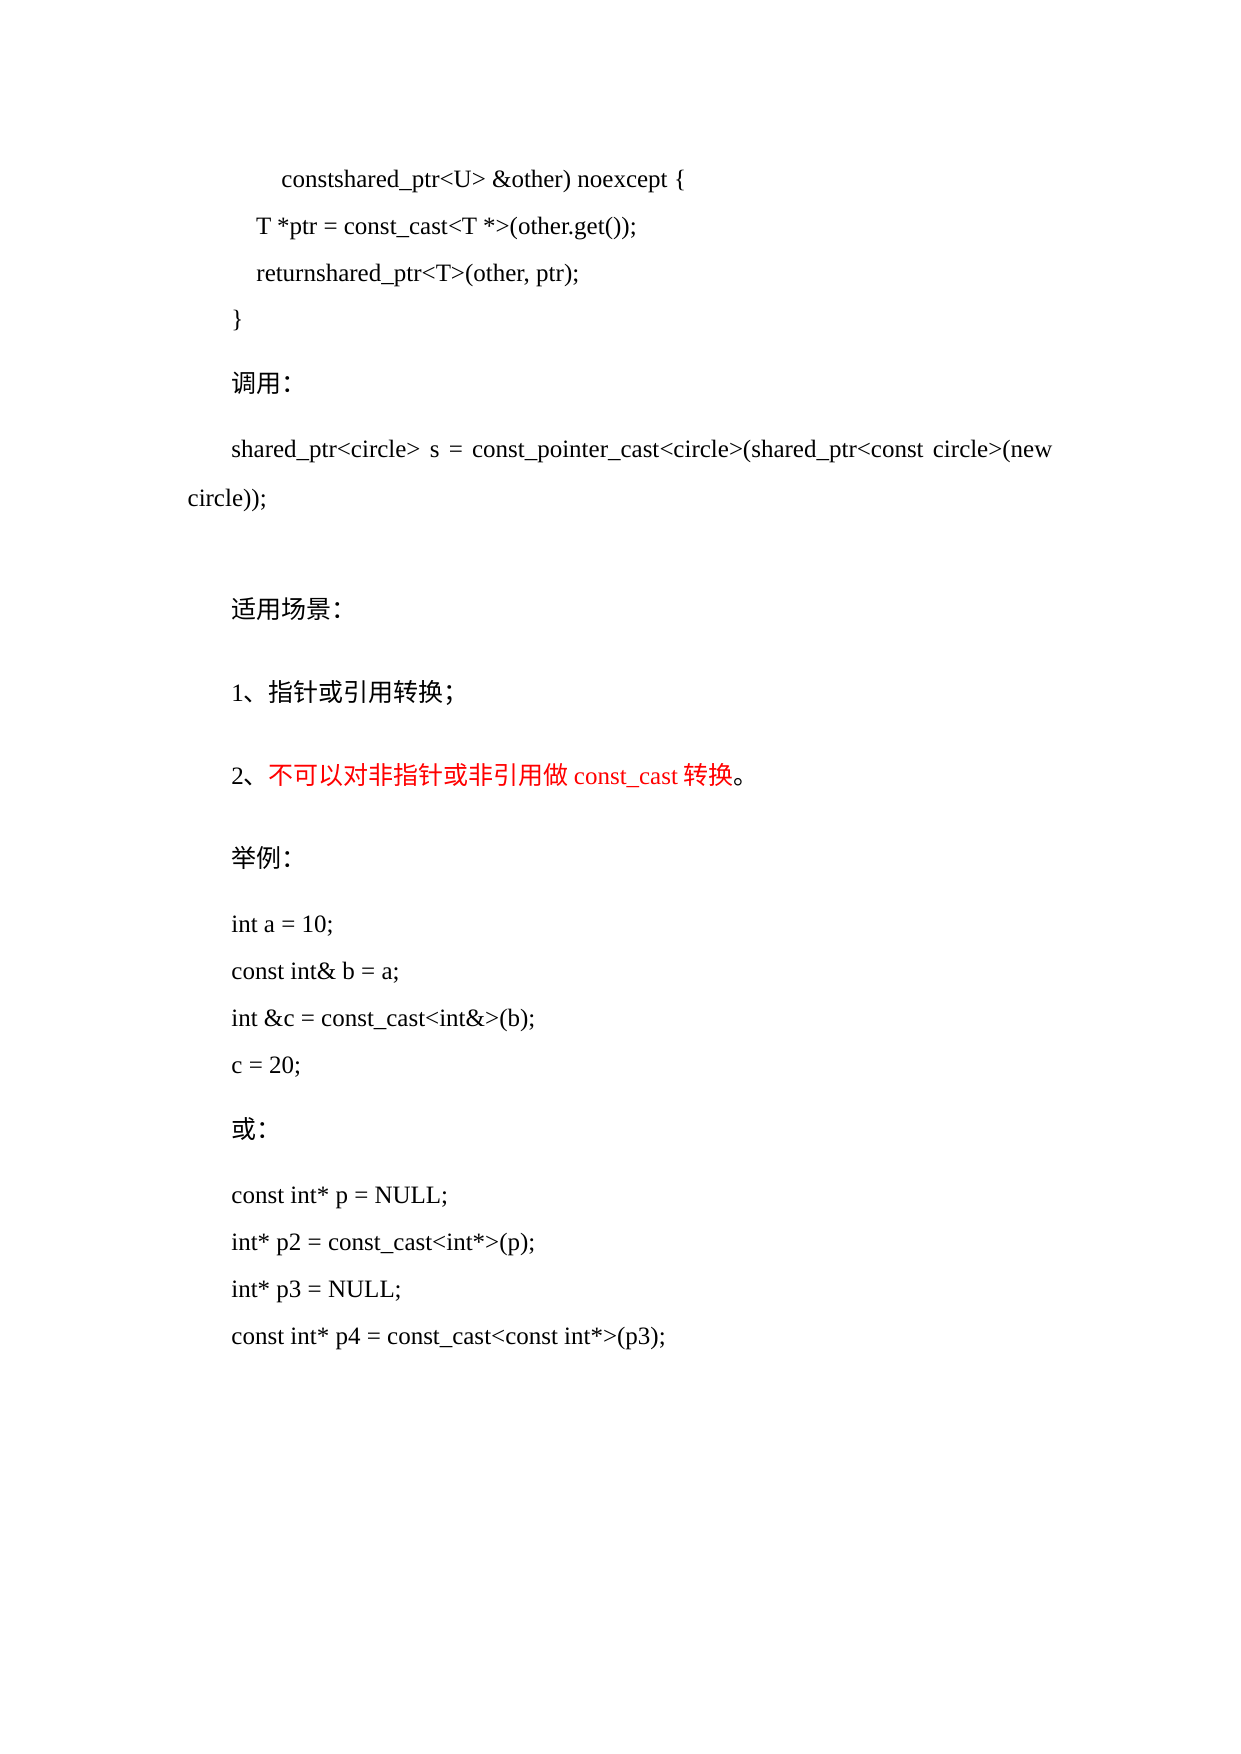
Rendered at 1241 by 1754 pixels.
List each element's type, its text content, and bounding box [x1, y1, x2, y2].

list int* p2 = const_cast<int*>(p); [187, 1225, 1053, 1258]
list 指针或引用转换； [187, 658, 1053, 723]
list const int& b = a; [187, 954, 1053, 987]
text constshared_ptr<U> &other) noexcept { [187, 162, 1053, 194]
list c = 20; [187, 1048, 1053, 1081]
list 举例： [187, 824, 1053, 889]
text T *ptr = const_cast<T *>(other.get()); [187, 209, 1053, 241]
list 不可以对非指针或非引用做const_cast转换。 [187, 741, 1053, 806]
list int a = 10; [187, 908, 1053, 940]
list const int* p4 = const_cast<const int*>(p3); [187, 1319, 1053, 1351]
text 适用场景： [187, 575, 1053, 640]
list int* p3 = NULL; [187, 1272, 1053, 1304]
list int &c = const_cast<int&>(b); [187, 1001, 1053, 1034]
text shared_ptr<circle> s = const_pointer_cast<circle>(shared_ptr<const circle>(new circle)); [187, 433, 1053, 514]
list 或： [187, 1095, 1053, 1160]
text 调用： [187, 349, 1053, 414]
text returnshared_ptr<T>(other, ptr); [187, 256, 1053, 288]
list const int* p = NULL; [187, 1178, 1053, 1211]
text } [187, 303, 1053, 335]
